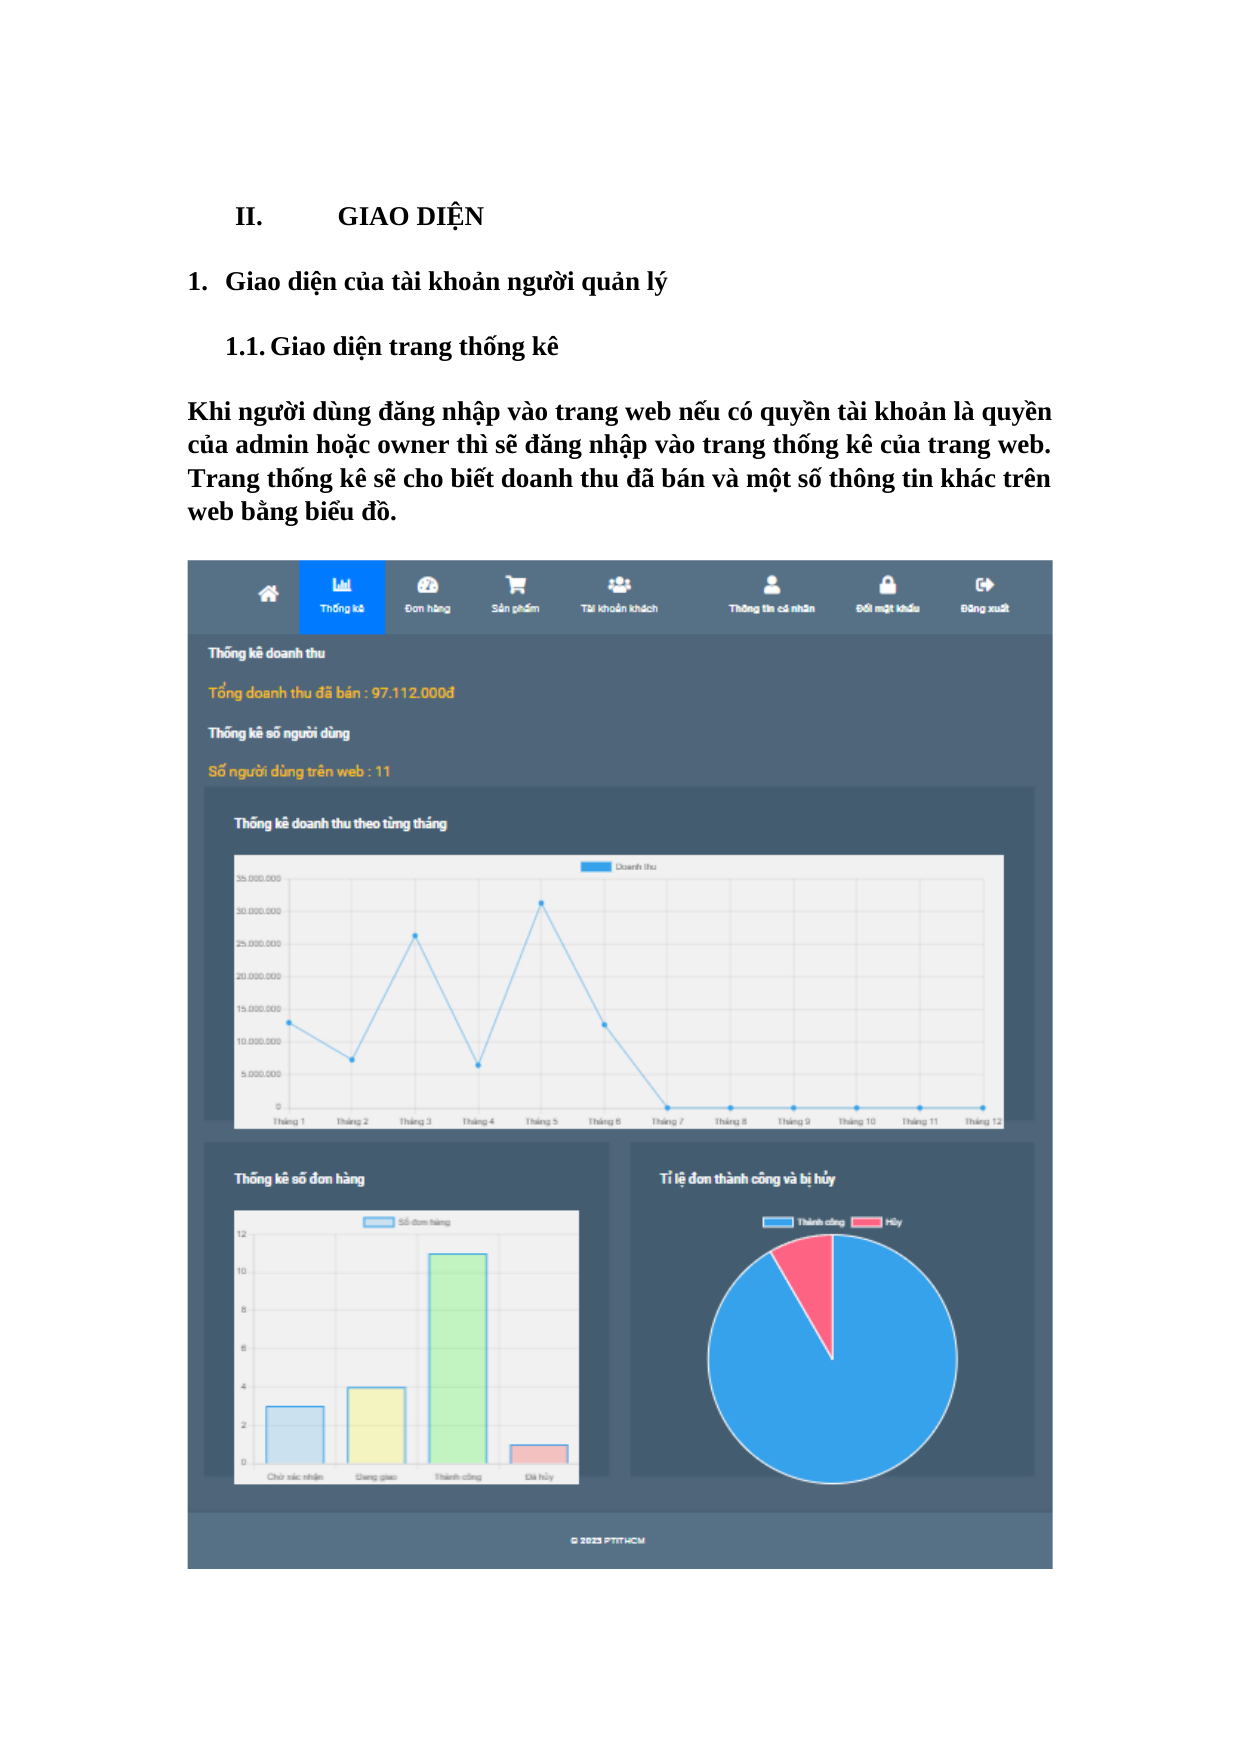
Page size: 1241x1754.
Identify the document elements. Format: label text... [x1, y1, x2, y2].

list GIAO DIỆN [262, 200, 1051, 231]
text Khi người dùng đăng nhập vào trang web nếu có quyền tài khoản là quyền của admin hoặc owner thì sẽ đăng nhập vào trang thống kê của trang web. Trang thống kê sẽ cho biết doanh thu đã bán và một số thông tin khác trên web bằng biểu đồ. [187, 394, 1053, 526]
list Giao diện của tài khoản người quản lý [187, 265, 1053, 296]
picture [187, 560, 1053, 1569]
list Giao diện trang thống kê [225, 330, 1053, 361]
